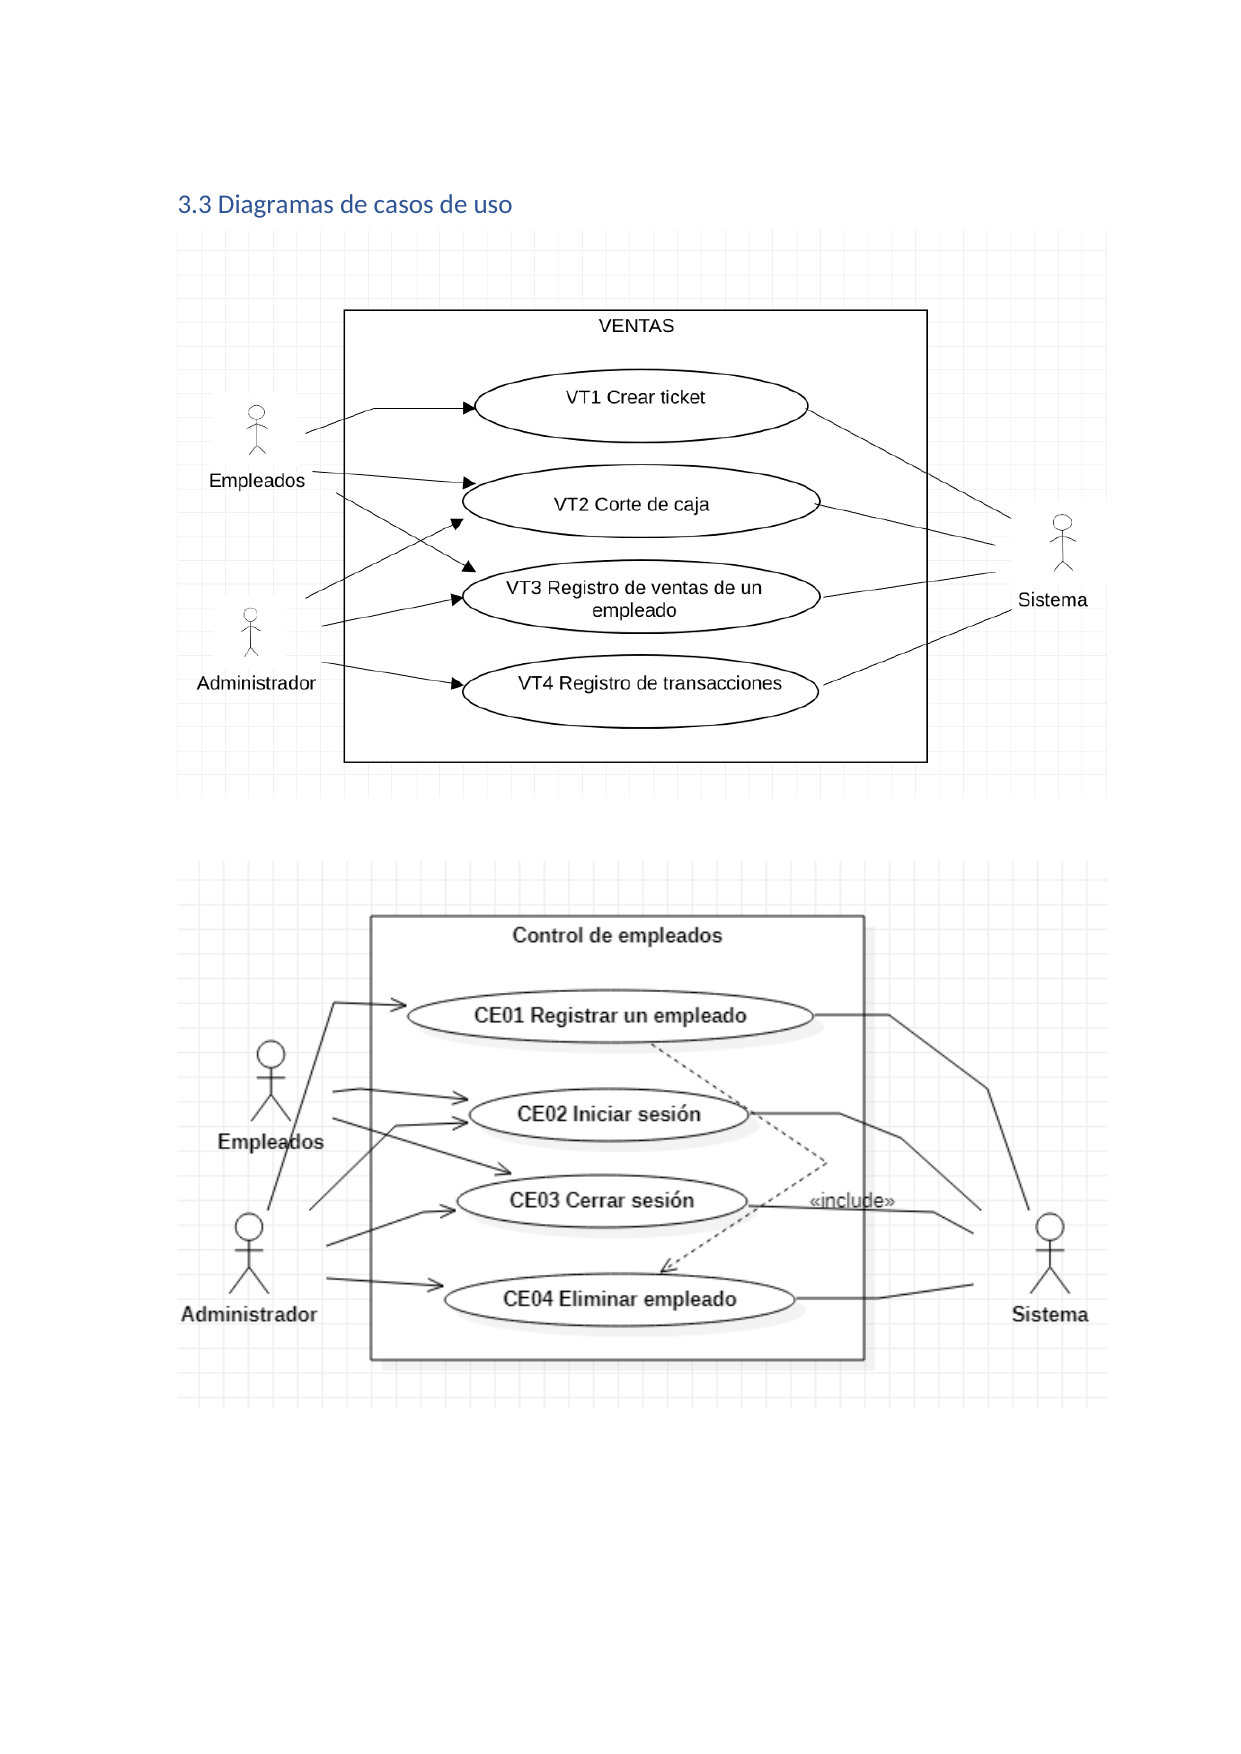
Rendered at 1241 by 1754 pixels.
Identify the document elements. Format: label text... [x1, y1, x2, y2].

subtitle 3.3 Diagramas de casos de uso [177, 187, 1107, 220]
picture [177, 861, 1108, 1408]
picture [177, 223, 1108, 798]
